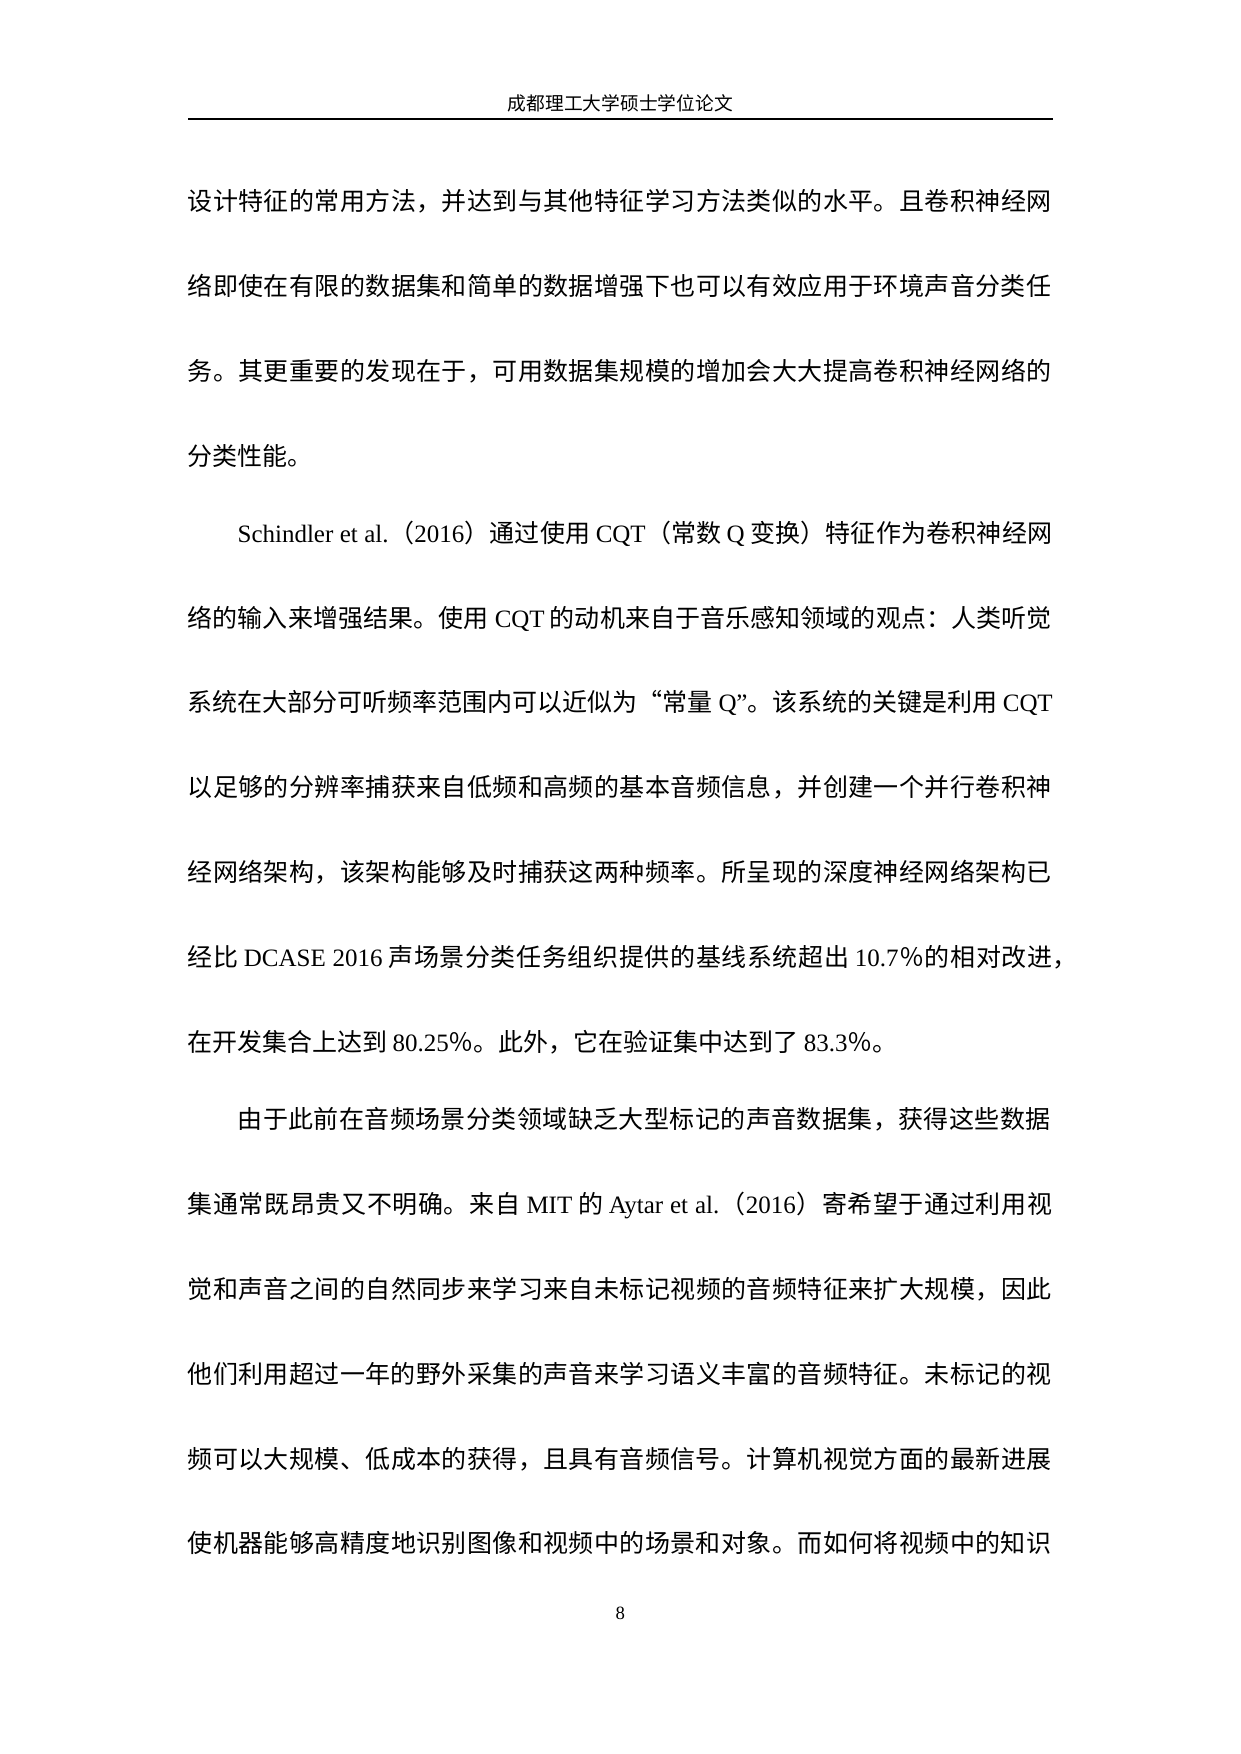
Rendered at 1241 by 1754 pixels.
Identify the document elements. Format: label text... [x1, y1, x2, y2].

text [187, 1084, 1053, 1576]
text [187, 166, 1053, 488]
text Schindler et al.（2016）通过使用CQT（常数Q变换）特征作为卷积神经网络的输入来增强结果。使用CQT的动机来自于音乐感知领域的观点：人类听觉系统在大部分可听频率范围内可以近似为“常量Q”。该系统的关键是利用CQT以足够的分辨率捕获来自低频和高频的基本音频信息，并创建一个并行卷积神经网络架构，该架构能够及时捕获这两种频率。所呈现的深度神经网络架构已经比DCASE 2016声场景分类任务组织提供的基线系统超出10.7％的相对改进，在开发集合上达到80.25％。此外，它在验证集中达到了83.3％。 [187, 497, 1053, 1074]
